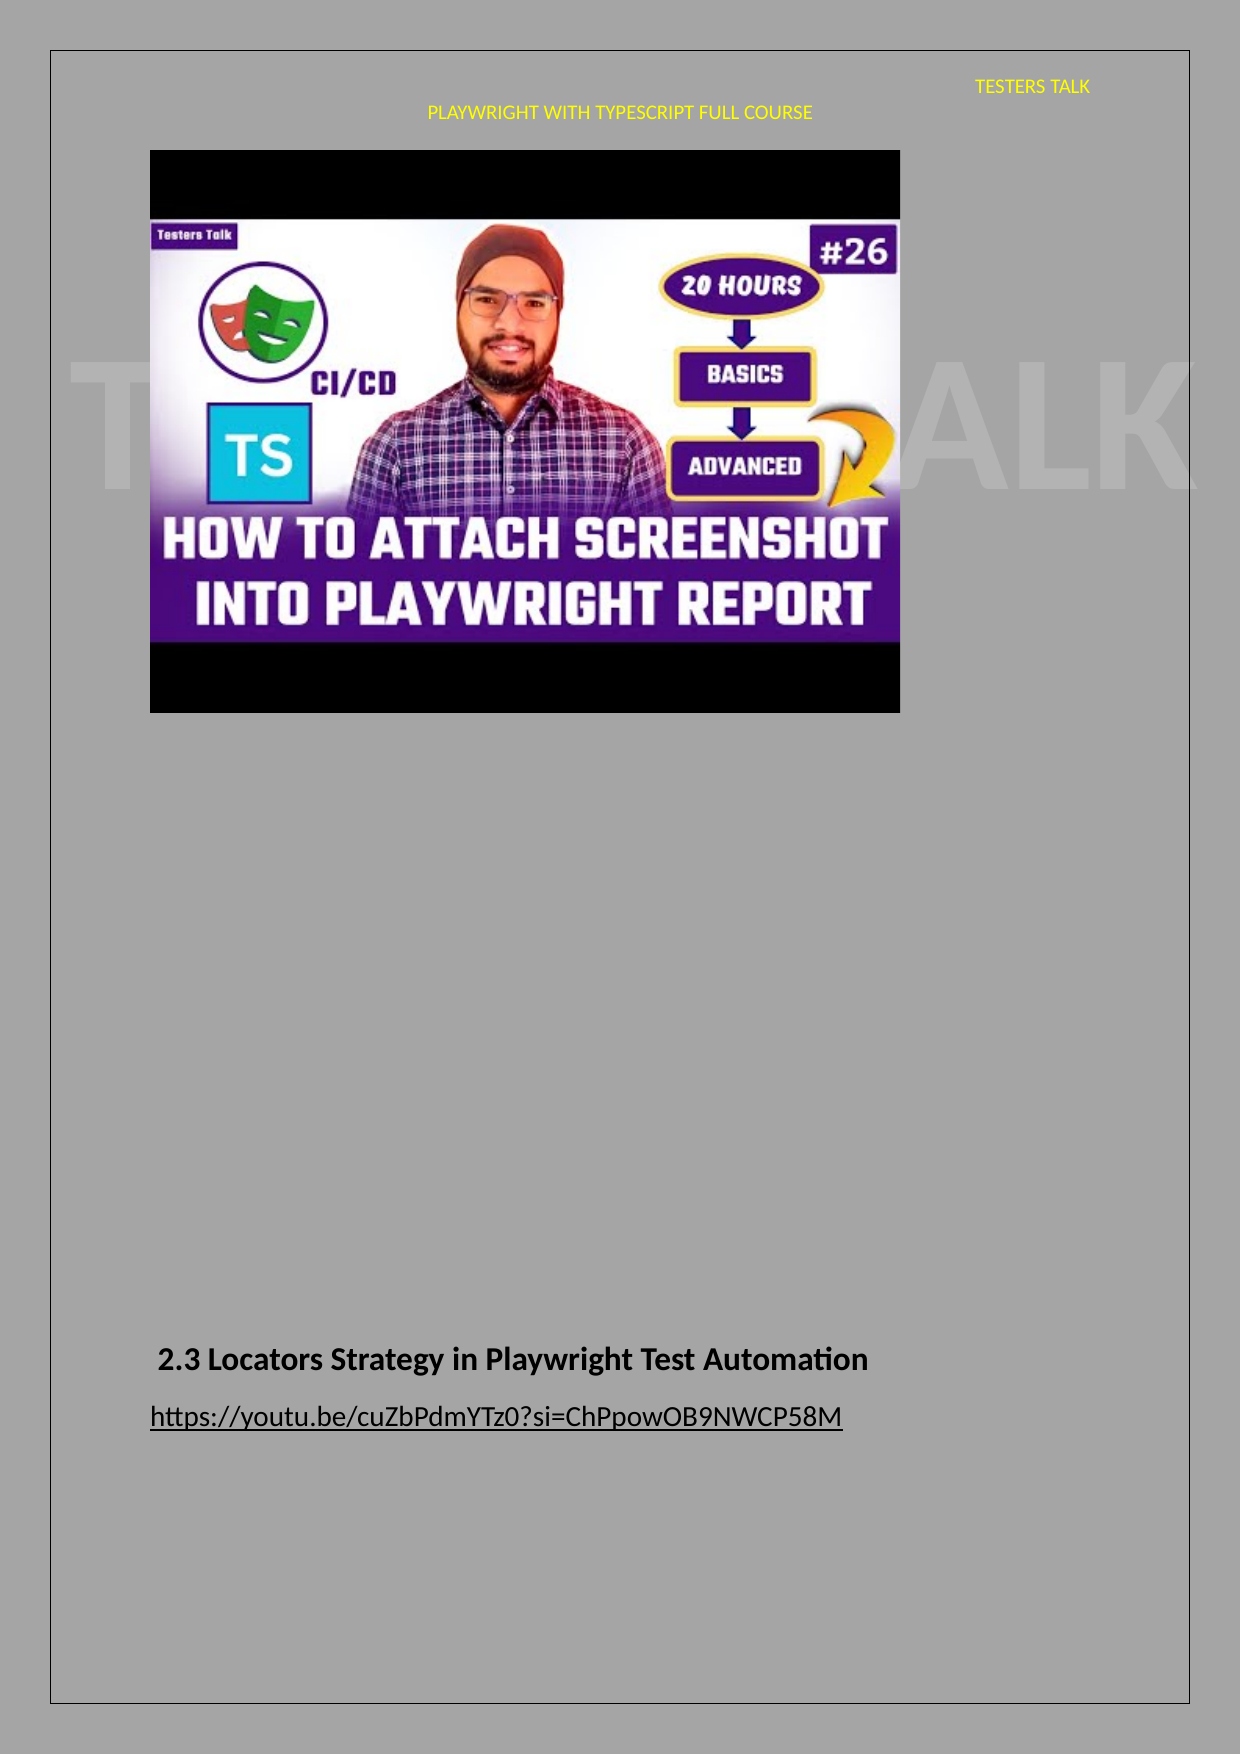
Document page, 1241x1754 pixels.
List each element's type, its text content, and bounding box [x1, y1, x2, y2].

text https://youtu.be/cuZbPdmYTz0?si=ChPpowOB9NWCP58M [150, 1398, 1090, 1434]
picture [150, 150, 901, 713]
text 2.3 Locators Strategy in Playwright Test Automation [150, 1338, 1090, 1378]
